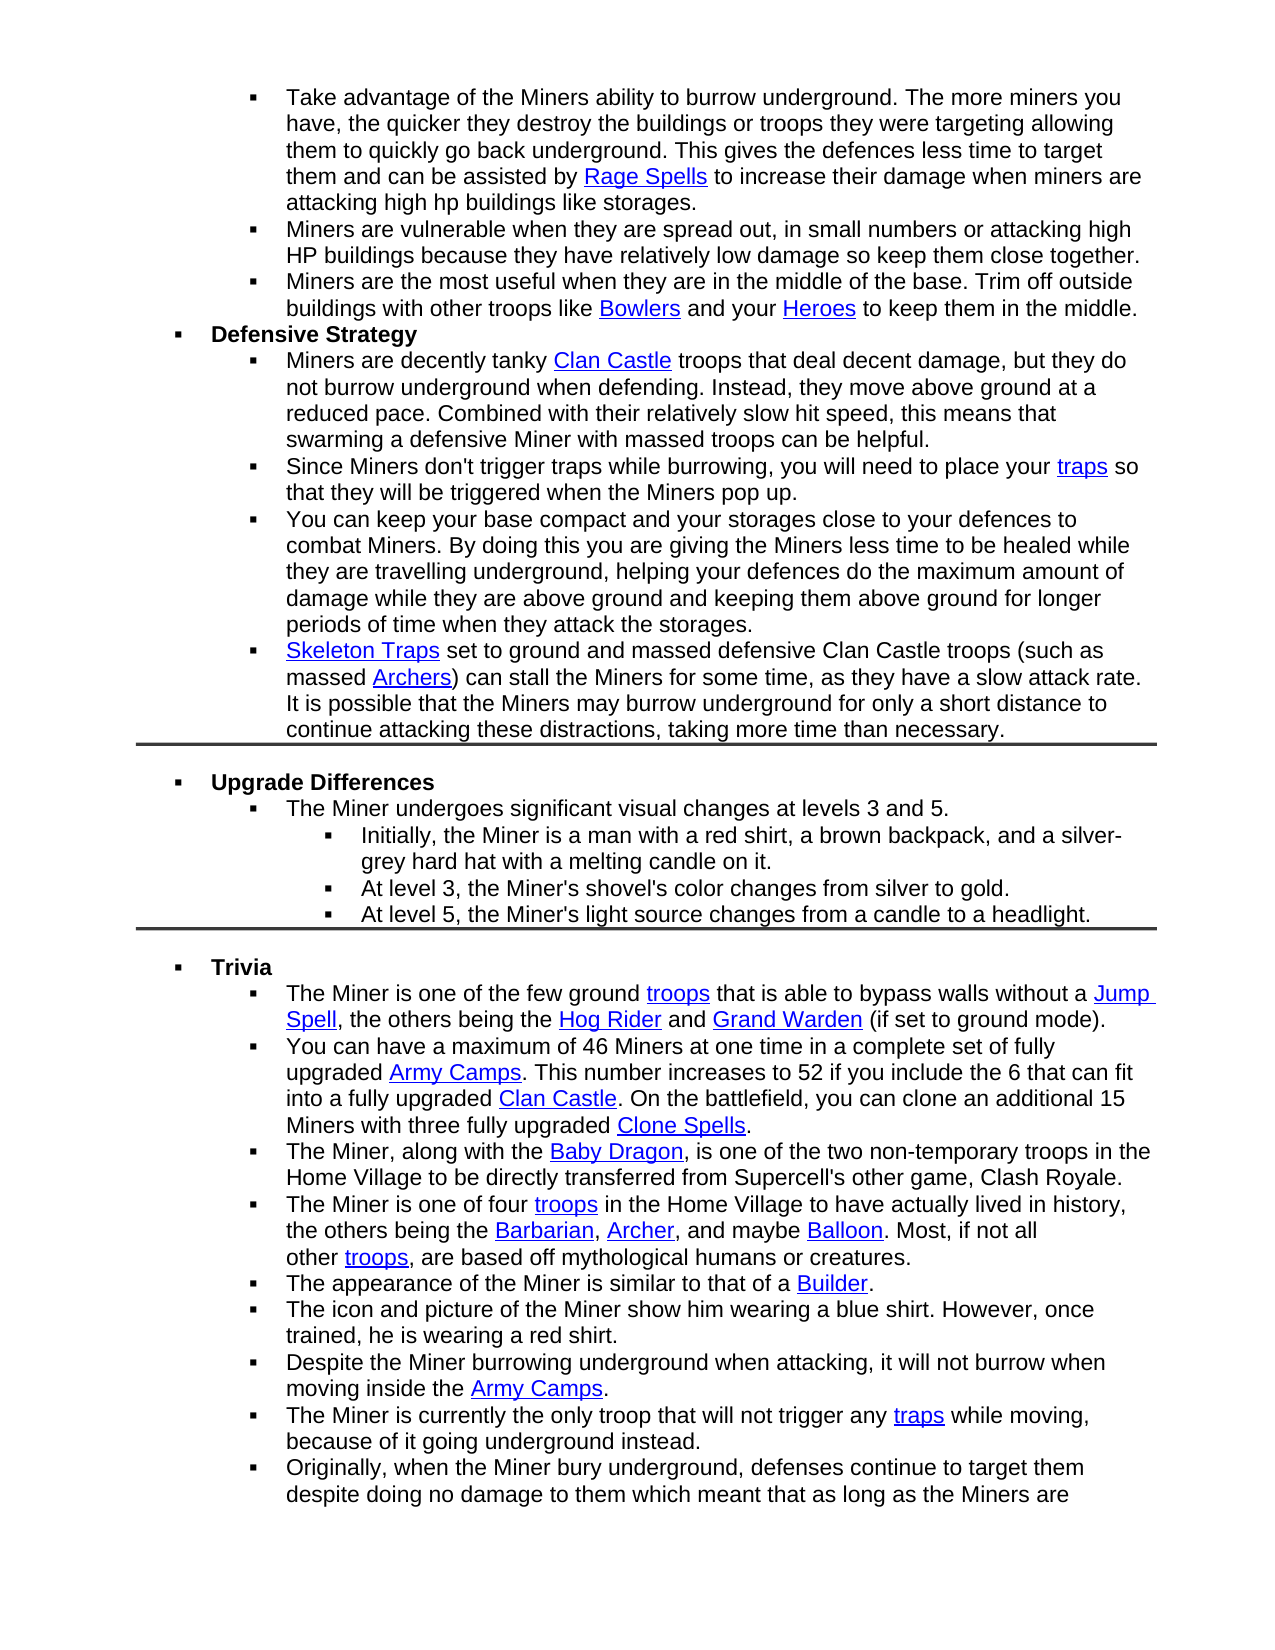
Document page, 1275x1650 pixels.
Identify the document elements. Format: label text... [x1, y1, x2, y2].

list Skeleton Traps set to ground and massed defensive Clan Castle troops (such as massed Archers) can stall the Miners for some time, as they have a slow attack rate. It is possible that the Miners may burrow underground for only a short distance to continue attacking these distractions, taking more time than necessary. [248, 637, 1157, 742]
list The Miner is one of the few ground troops that is able to bypass walls without a Jump Spell, the others being the Hog Rider and Grand Warden (if set to ground mode). [248, 980, 1157, 1033]
list You can have a maximum of 46 Miners at one time in a complete set of fully upgraded Army Camps. This number increases to 52 if you include the 6 that can fit into a fully upgraded Clan Castle. On the battlefield, you can clone an additional 15 Miners with three fully upgraded Clone Spells. [248, 1033, 1157, 1138]
list Despite the Miner burrowing underground when attacking, it will not burrow when moving inside the Army Camps. [248, 1349, 1157, 1402]
list The Miner is currently the only troop that will not trigger any traps while moving, because of it going underground instead. [248, 1402, 1157, 1454]
list The Miner undergoes significant visual changes at levels 3 and 5. [248, 795, 1157, 822]
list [248, 1454, 1157, 1507]
list At level 3, the Miner's shovel's color changes from silver to gold. [323, 874, 1157, 901]
list Take advantage of the Miners ability to burrow underground. The more miners you have, the quicker they destroy the buildings or troops they were targeting allowing them to quickly go back underground. This gives the defences less time to target them and can be assisted by Rage Spells to increase their damage when miners are attacking high hp buildings like storages. [248, 84, 1157, 216]
list Defensive Strategy [173, 321, 1157, 347]
list You can keep your base compact and your storages close to your defences to combat Miners. By doing this you are giving the Miners less time to be healed while they are travelling underground, helping your defences do the maximum amount of damage while they are above ground and keeping them above ground for longer periods of time when they attack the storages. [248, 506, 1157, 637]
list The appearance of the Miner is similar to that of a Builder. [248, 1270, 1157, 1296]
list Miners are the most useful when they are in the middle of the base. Trim off outside buildings with other troops like Bowlers and your Heroes to keep them in the middle. [248, 268, 1157, 321]
list Miners are vulnerable when they are spread out, in small numbers or attacking high HP buildings because they have relatively low damage so keep them close together. [248, 216, 1157, 268]
list The Miner, along with the Baby Dragon, is one of the two non-temporary troops in the Home Village to be directly transferred from Supercell's other game, Clash Royale. [248, 1138, 1157, 1191]
list The icon and picture of the Miner show him wearing a blue shirt. However, once trained, he is wearing a red shirt. [248, 1296, 1157, 1349]
list Since Miners don't trigger traps while burrowing, you will need to place your traps so that they will be triggered when the Miners pop up. [248, 453, 1157, 506]
list At level 5, the Miner's light source changes from a candle to a headlight. [323, 901, 1157, 927]
list Trivia [173, 953, 1157, 980]
list Initially, the Miner is a man with a red shirt, a brown backpack, and a silver-grey hard hat with a melting candle on it. [323, 822, 1157, 874]
list Upgrade Differences [173, 769, 1157, 795]
list Miners are decently tanky Clan Castle troops that deal decent damage, but they do not burrow underground when defending. Instead, they move above ground at a reduced pace. Combined with their relatively slow hit speed, this means that swarming a defensive Miner with massed troops can be helpful. [248, 347, 1157, 453]
list The Miner is one of four troops in the Home Village to have actually lived in history, the others being the Barbarian, Archer, and maybe Balloon. Most, if not all other troops, are based off mythological humans or creatures. [248, 1191, 1157, 1270]
